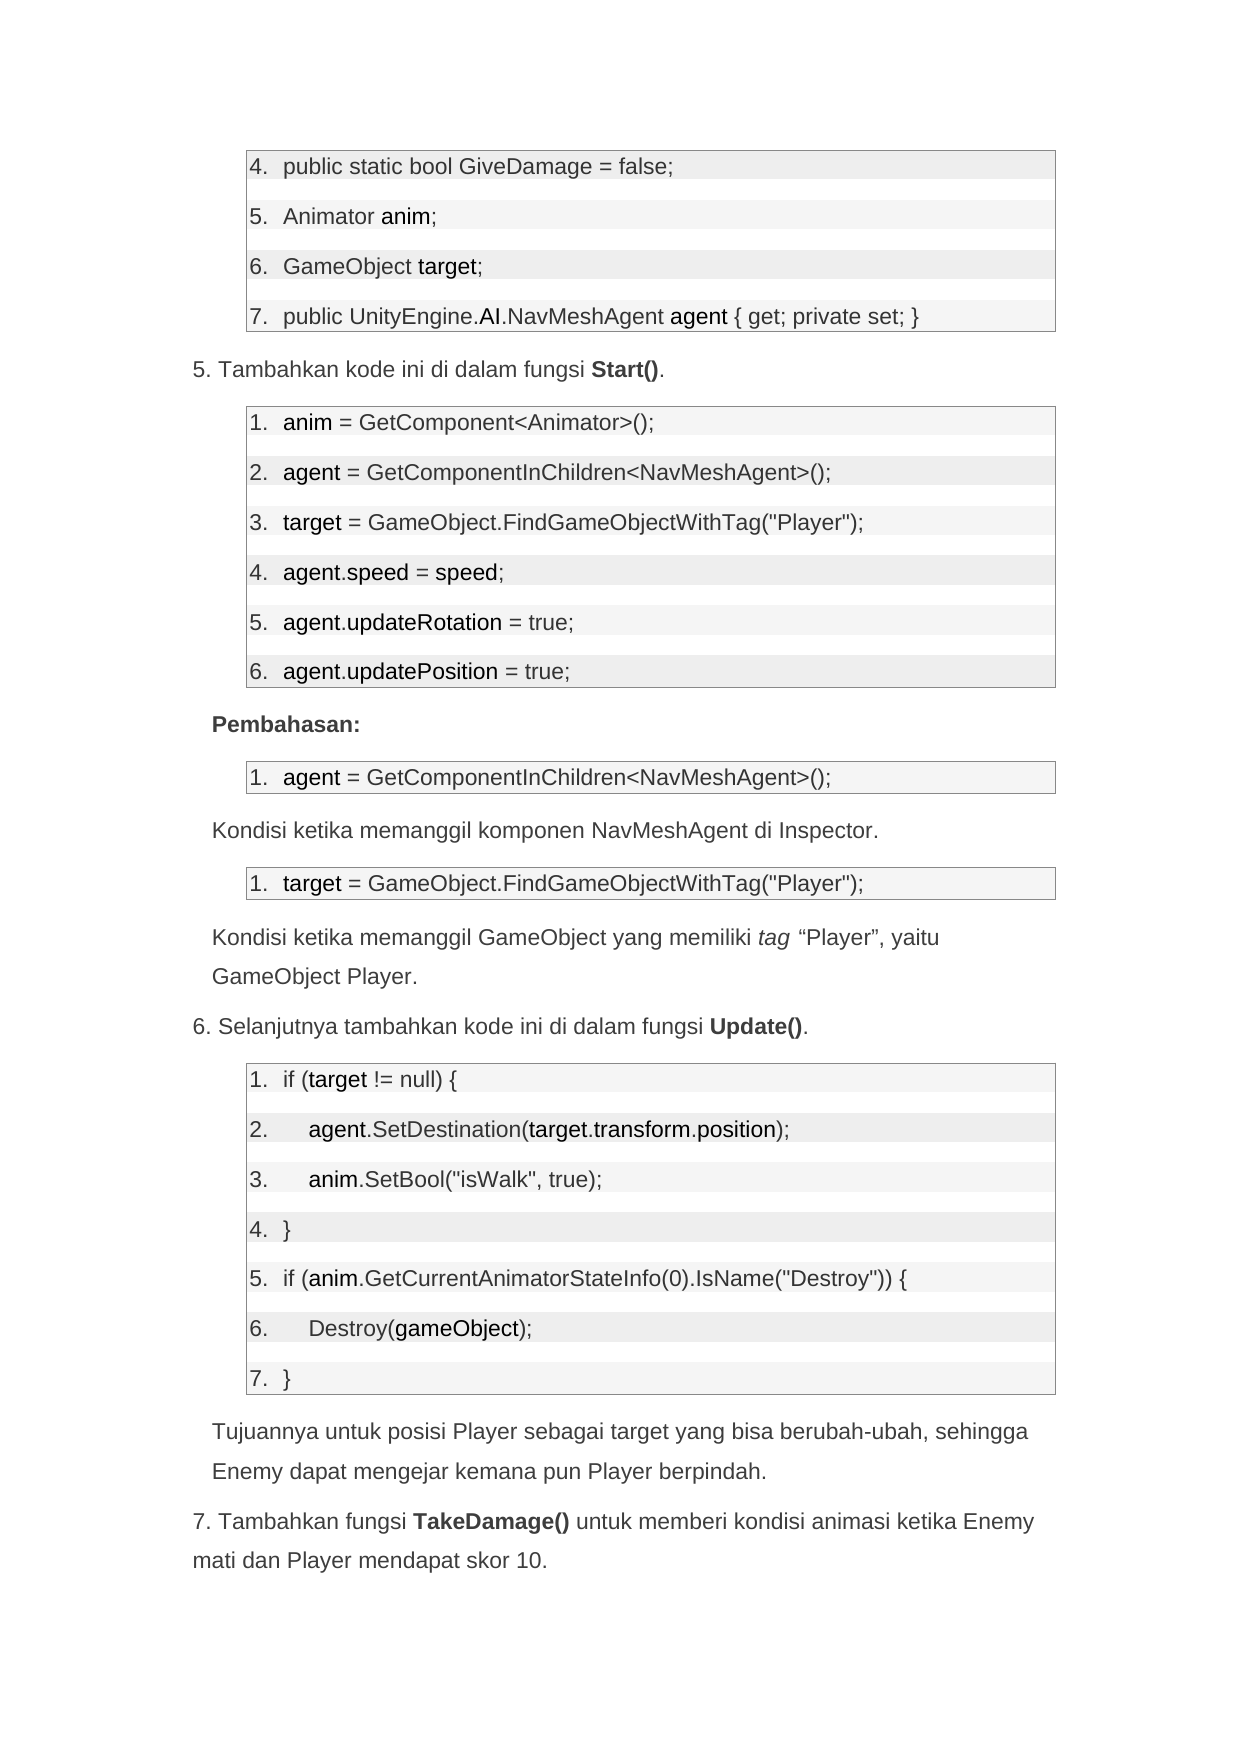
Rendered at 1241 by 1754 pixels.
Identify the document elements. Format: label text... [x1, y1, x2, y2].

list public UnityEngine.AI.NavMeshAgent agent { get; private set; } [247, 300, 1055, 331]
list public static bool GiveDamage = false; [247, 151, 1055, 179]
text Kondisi ketika memanggil GameObject yang memiliki tag “Player”, yaitu GameObject Player. [212, 923, 1053, 989]
list agent.updatePosition = true; [247, 655, 1055, 687]
text Tujuannya untuk posisi Player sebagai target yang bisa berubah-ubah, sehingga Enemy dapat mengejar kemana pun Player berpindah. [212, 1418, 1053, 1484]
list agent = GetComponentInChildren<NavMeshAgent>(); [247, 456, 1055, 485]
list if (target != null) { [247, 1064, 1055, 1092]
text 7. Tambahkan fungsi TakeDamage() untuk memberi kondisi animasi ketika Enemy mati dan Player mendapat skor 10. [192, 1508, 1053, 1573]
list } [247, 1362, 1055, 1394]
list target = GameObject.FindGameObjectWithTag("Player"); [247, 506, 1055, 535]
list anim.SetBool("isWalk", true); [247, 1162, 1055, 1192]
list if (anim.GetCurrentAnimatorStateInfo(0).IsName("Destroy")) { [247, 1262, 1055, 1292]
list agent.updateRotation = true; [247, 605, 1055, 635]
list Animator anim; [247, 200, 1055, 229]
list Destroy(gameObject); [247, 1312, 1055, 1342]
list anim = GetComponent<Animator>(); [247, 407, 1055, 435]
list } [247, 1212, 1055, 1242]
text 5. Tambahkan kode ini di dalam fungsi Start(). [192, 356, 1053, 382]
text Pembahasan: [212, 711, 1053, 738]
list target = GameObject.FindGameObjectWithTag("Player"); [247, 868, 1055, 899]
text 6. Selanjutnya tambahkan kode ini di dalam fungsi Update(). [192, 1013, 1053, 1039]
list agent.SetDestination(target.transform.position); [247, 1113, 1055, 1142]
text Kondisi ketika memanggil komponen NavMeshAgent di Inspector. [212, 817, 1053, 844]
list agent.speed = speed; [247, 555, 1055, 585]
list GameObject target; [247, 250, 1055, 279]
list agent = GetComponentInChildren<NavMeshAgent>(); [247, 762, 1055, 793]
